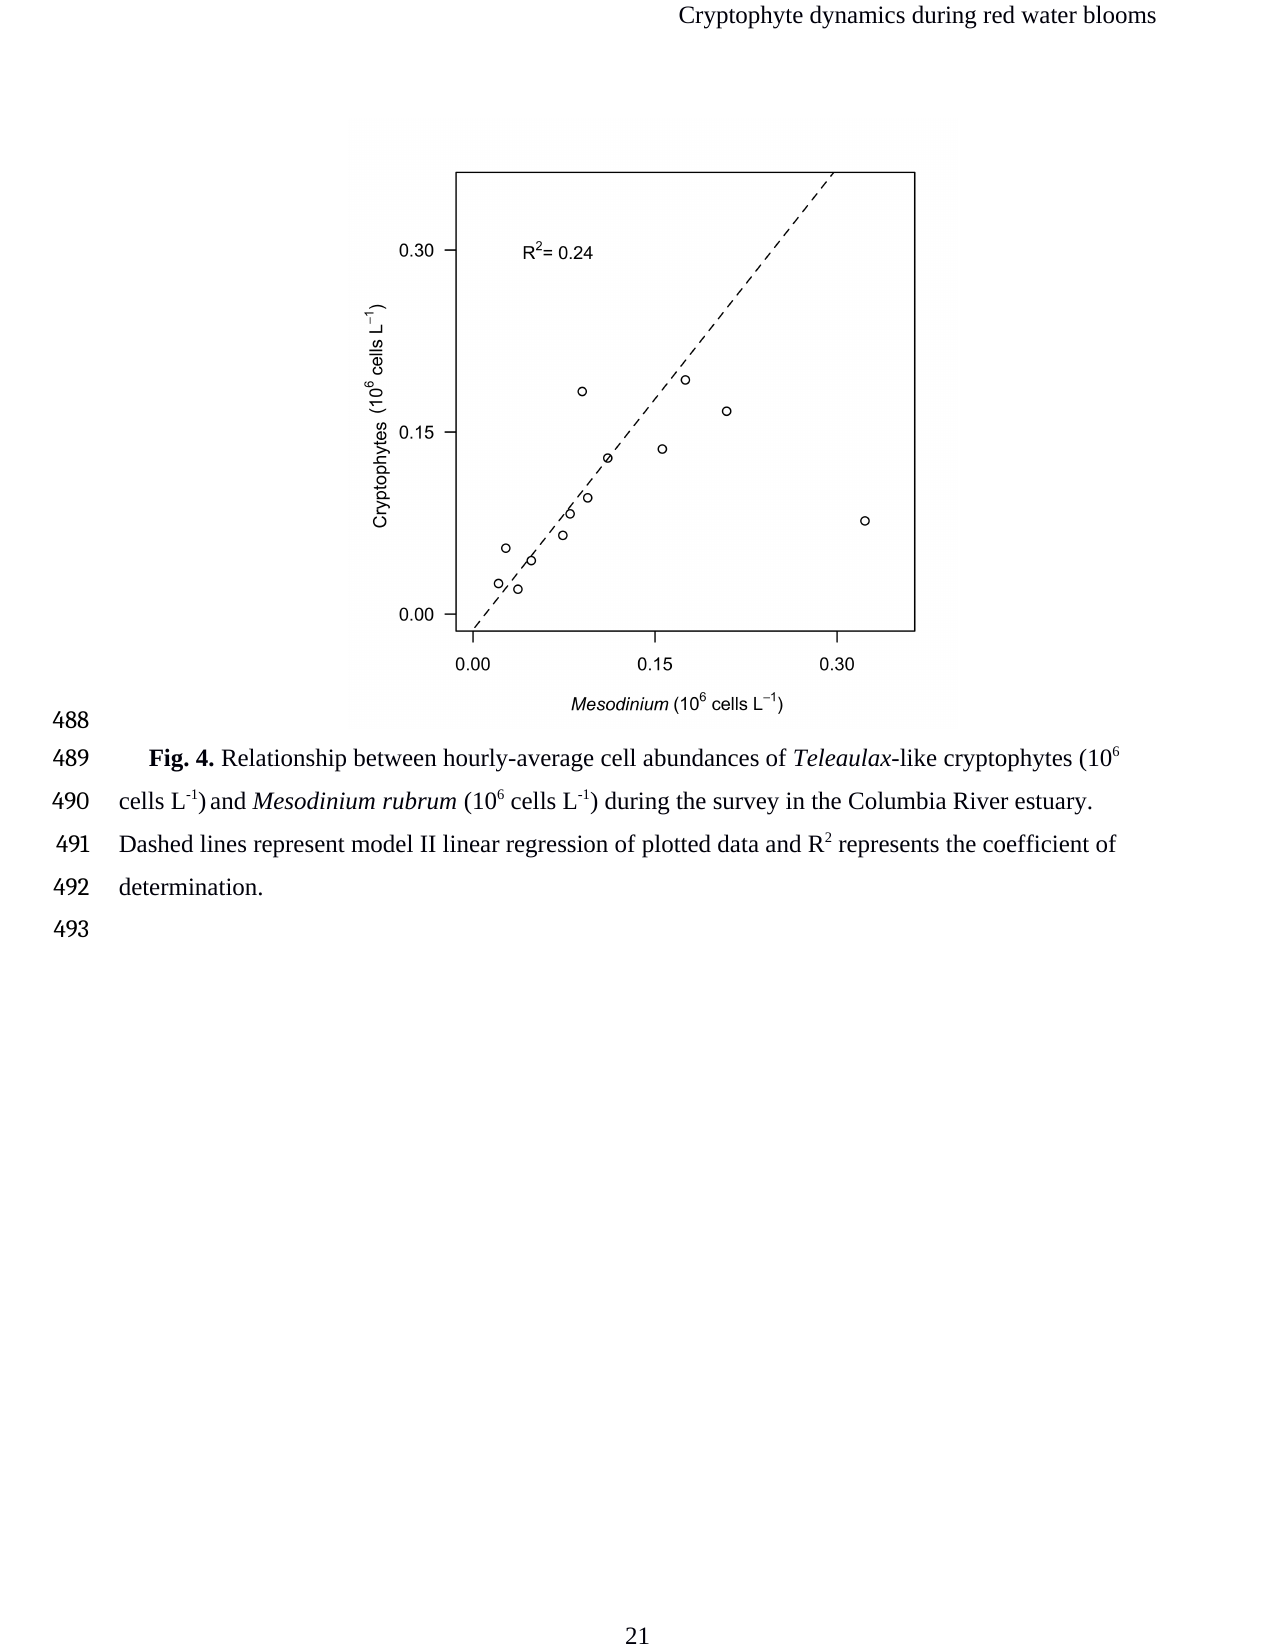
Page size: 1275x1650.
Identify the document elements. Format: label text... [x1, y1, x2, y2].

text Fig. 4. Relationship between hourly-average cell abundances of Teleaulax-like cryptophytes (106 cells L-1) and Mesodinium rubrum (106 cells L-1) during the survey in the Columbia River estuary. Dashed lines represent model II linear regression of plotted data and R2 represents the coefficient of determination. [118, 743, 1156, 901]
picture [347, 118, 958, 729]
